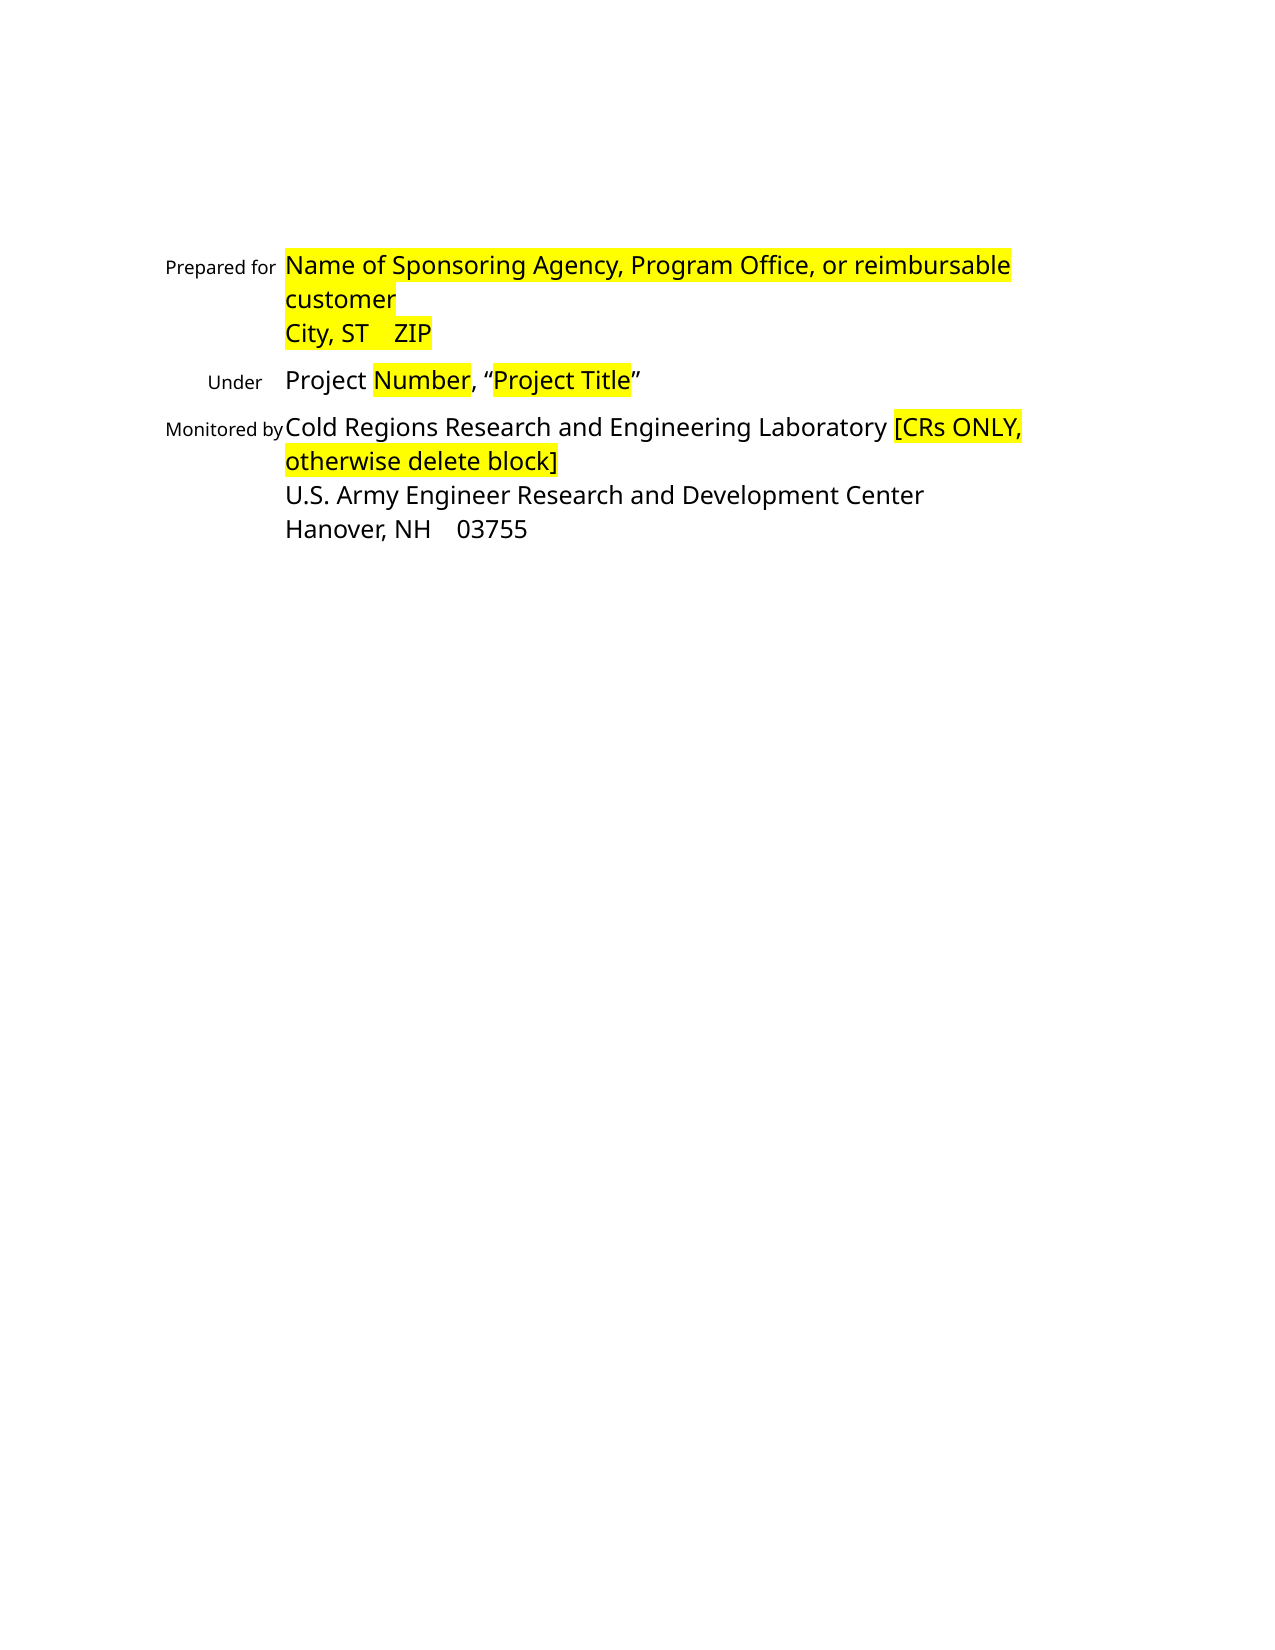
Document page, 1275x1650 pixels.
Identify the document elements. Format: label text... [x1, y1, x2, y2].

table_cell Prepared for Name of Sponsoring Agency, Program Office, or reimbursable customer City, ST ZIP Under Project Number, “Project Title” Monitored by Cold Regions Research and Engineering Laboratory [CRs ONLY, otherwise delete block] U.S. Army Engineer Research and Development Center Hanover, NH 03755 [150, 63, 1125, 558]
